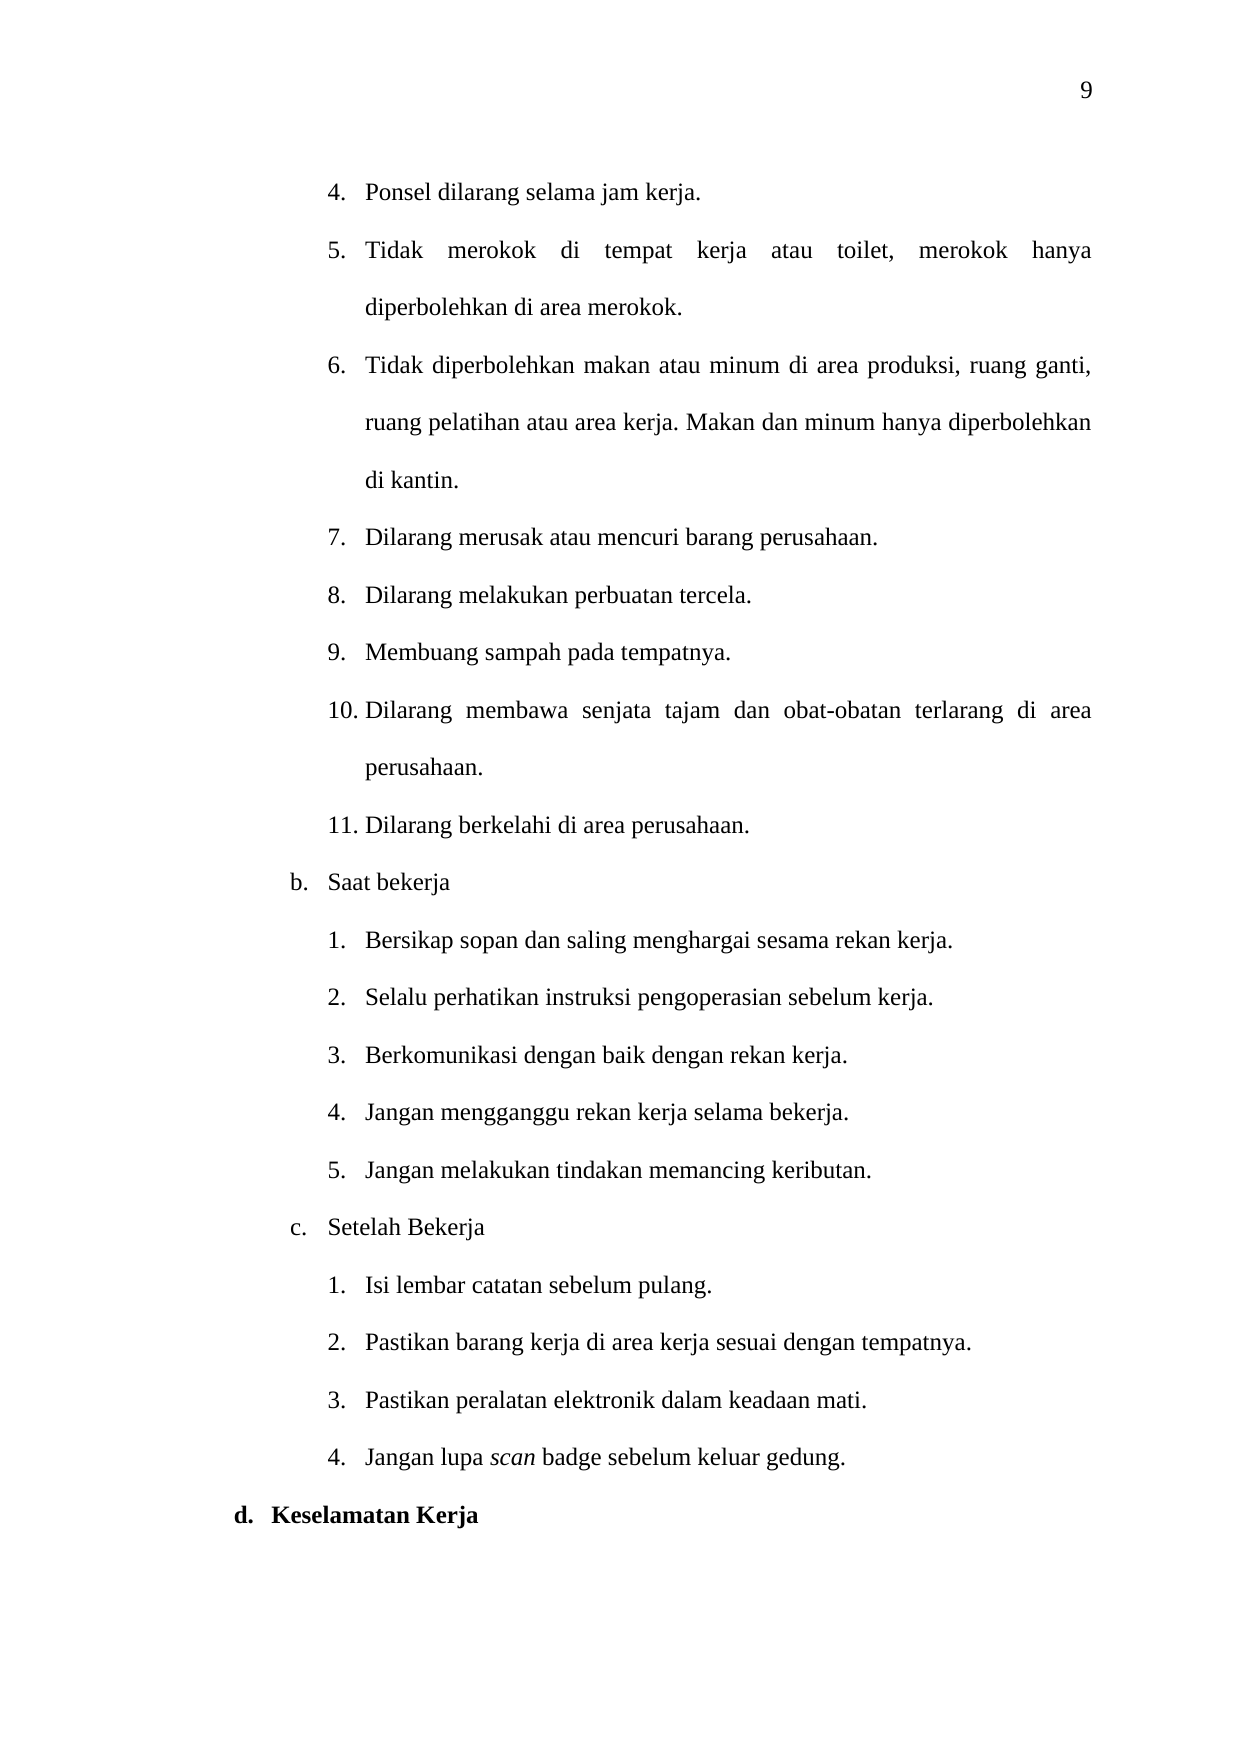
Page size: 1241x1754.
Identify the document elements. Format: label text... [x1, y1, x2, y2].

list Ponsel dilarang selama jam kerja. [327, 177, 1092, 206]
list Setelah Bekerja [290, 1212, 1092, 1241]
list Membuang sampah pada tempatnya. [327, 637, 1092, 666]
list Keselamatan Kerja [233, 1500, 1092, 1528]
list Selalu perhatikan instruksi pengoperasian sebelum kerja. [327, 982, 1092, 1011]
list Tidak merokok di tempat kerja atau toilet, merokok hanya diperbolehkan di area merokok. [327, 235, 1092, 321]
list Dilarang melakukan perbuatan tercela. [327, 580, 1092, 608]
list Jangan lupa scan badge sebelum keluar gedung. [327, 1442, 1092, 1471]
list Isi lembar catatan sebelum pulang. [327, 1270, 1092, 1298]
list Berkomunikasi dengan baik dengan rekan kerja. [327, 1040, 1092, 1068]
list Jangan mengganggu rekan kerja selama bekerja. [327, 1097, 1092, 1126]
list Tidak diperbolehkan makan atau minum di area produksi, ruang ganti, ruang pelatihan atau area kerja. Makan dan minum hanya diperbolehkan di kantin. [327, 350, 1092, 493]
list Dilarang membawa senjata tajam dan obat-obatan terlarang di area perusahaan. [327, 695, 1092, 781]
list Pastikan barang kerja di area kerja sesuai dengan tempatnya. [327, 1327, 1092, 1356]
list Jangan melakukan tindakan memancing keributan. [327, 1155, 1092, 1183]
list Saat bekerja [290, 867, 1092, 896]
list Dilarang merusak atau mencuri barang perusahaan. [327, 522, 1092, 551]
list Bersikap sopan dan saling menghargai sesama rekan kerja. [327, 925, 1092, 953]
list Pastikan peralatan elektronik dalam keadaan mati. [327, 1385, 1092, 1413]
list Dilarang berkelahi di area perusahaan. [327, 810, 1092, 838]
